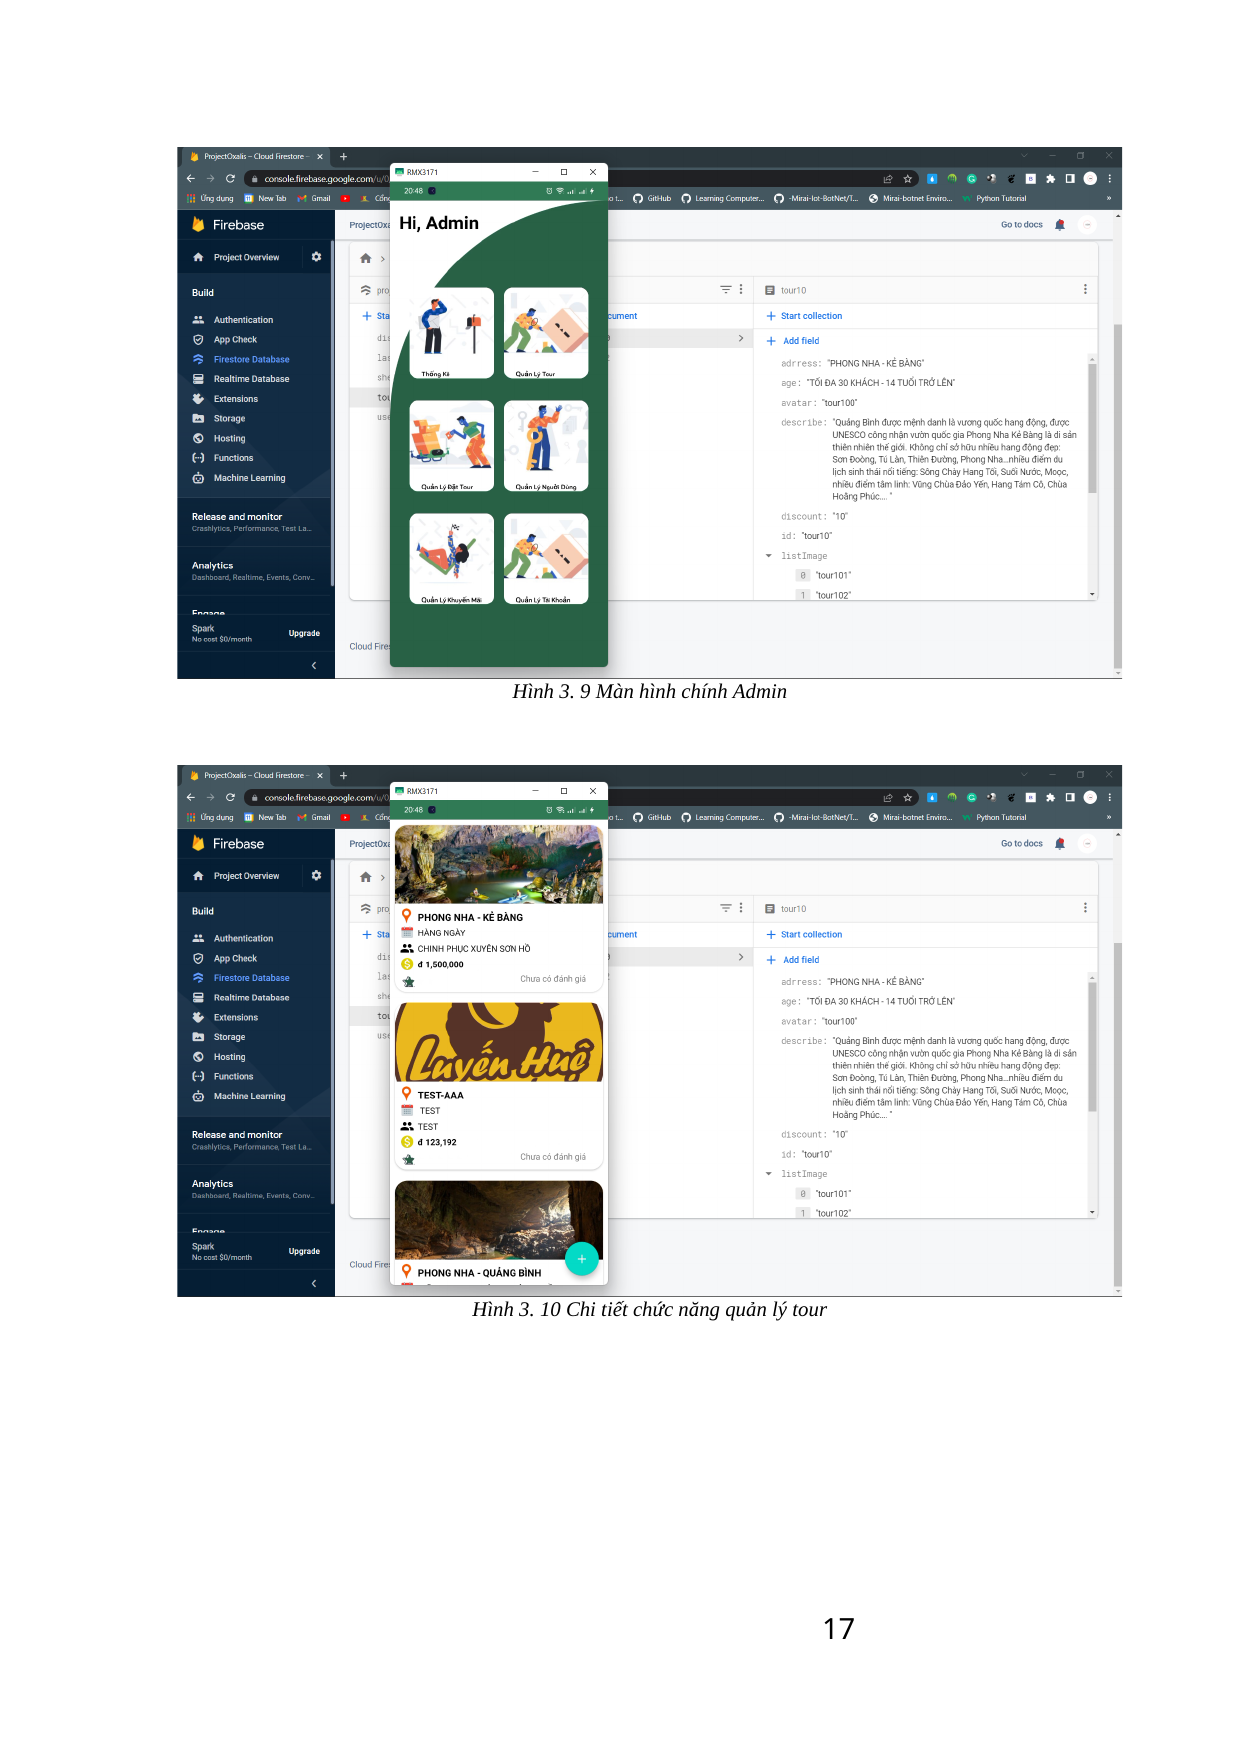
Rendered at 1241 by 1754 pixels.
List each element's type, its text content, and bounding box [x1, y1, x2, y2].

text Hình 3. 10 Chi tiết chức năng quản lý tour [177, 1297, 1122, 1321]
picture [177, 765, 1123, 1297]
text Hình 3. 9 Màn hình chính Admin [177, 679, 1122, 703]
picture [177, 147, 1123, 679]
